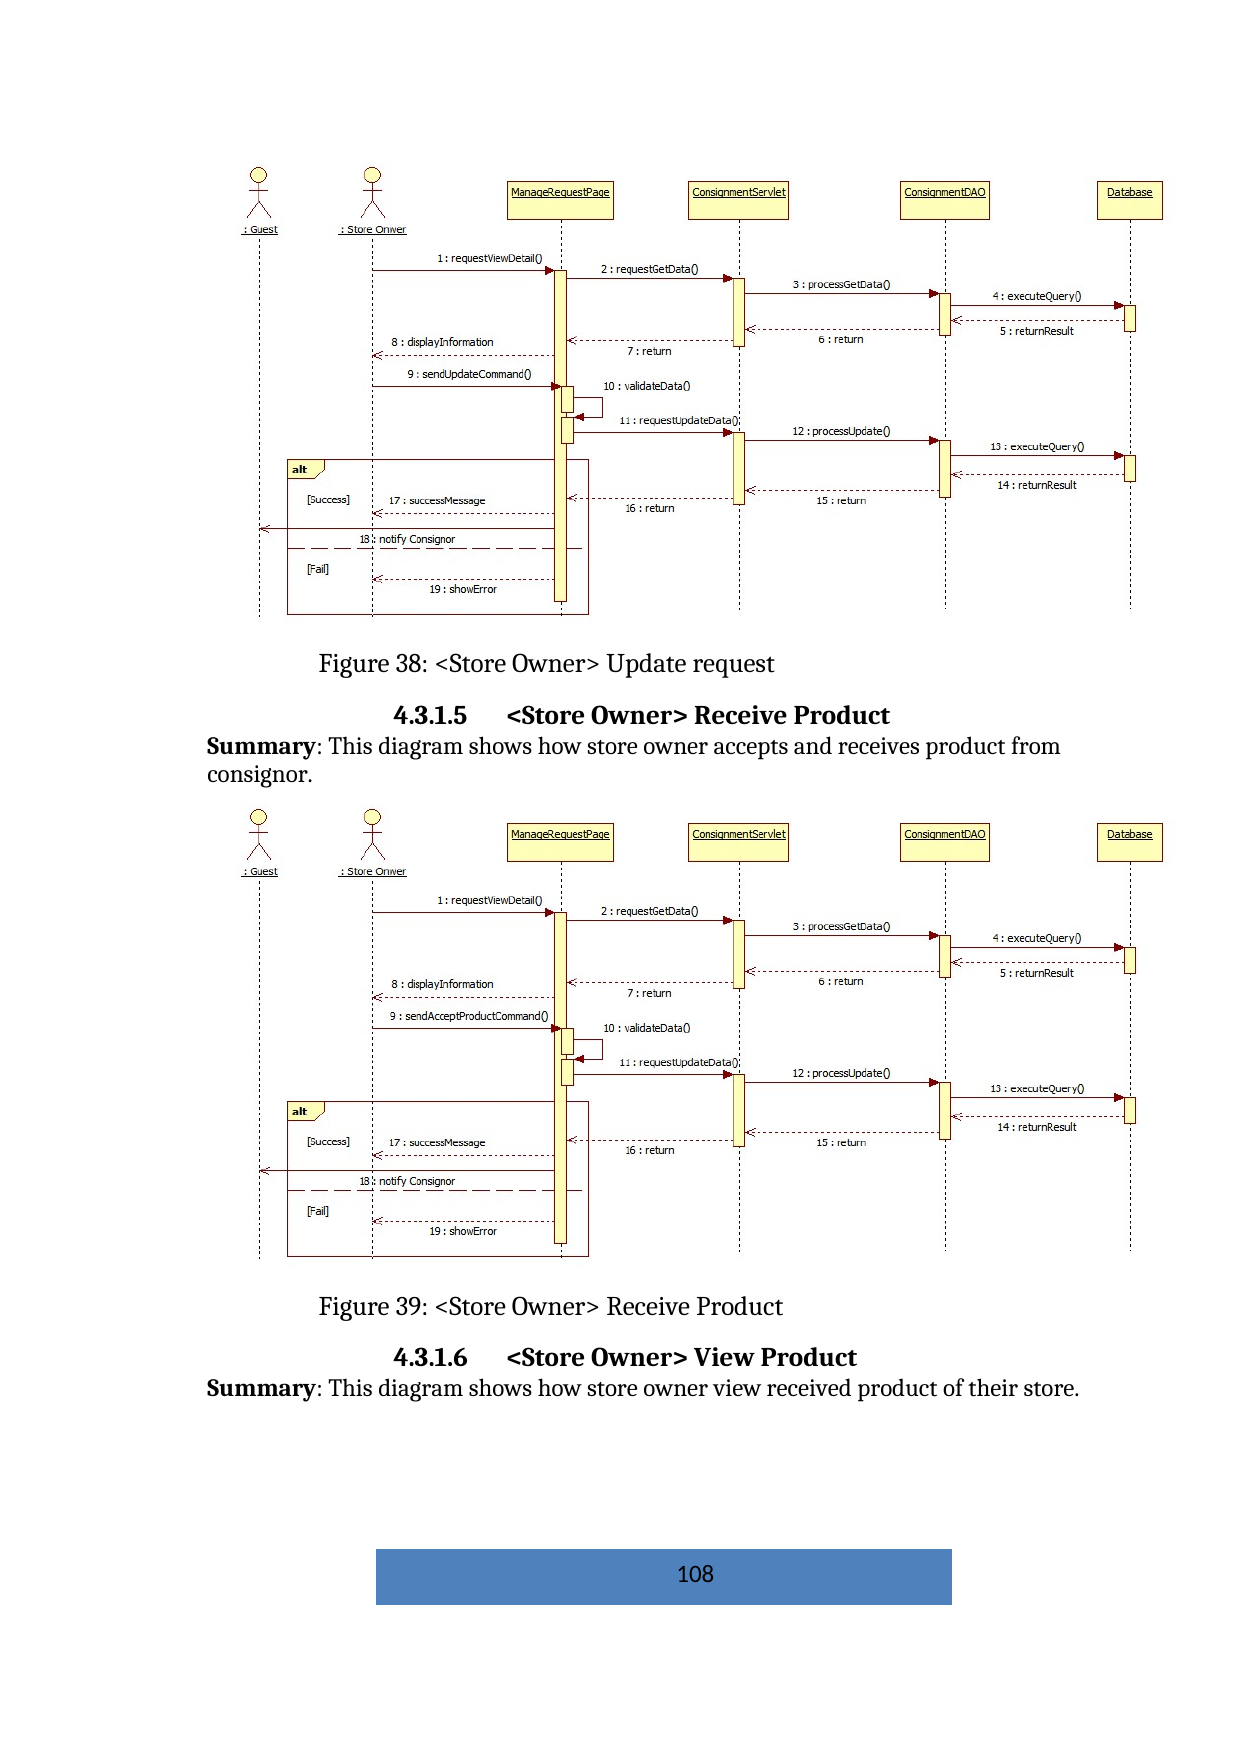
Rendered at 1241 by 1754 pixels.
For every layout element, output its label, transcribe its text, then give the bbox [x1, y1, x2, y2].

subtitle <Store Owner> Receive Product [393, 700, 1122, 732]
picture [207, 147, 1182, 636]
picture [207, 789, 1182, 1278]
text Summary: This diagram shows how store owner view received product of their store. [207, 1374, 1122, 1402]
subtitle <Store Owner> View Product [393, 1342, 1122, 1374]
text Figure 39: <Store Owner> Receive Product [318, 1291, 1122, 1322]
text Summary: This diagram shows how store owner accepts and receives product from consignor. [207, 732, 1122, 789]
text Figure 38: <Store Owner> Update request [318, 648, 1122, 679]
